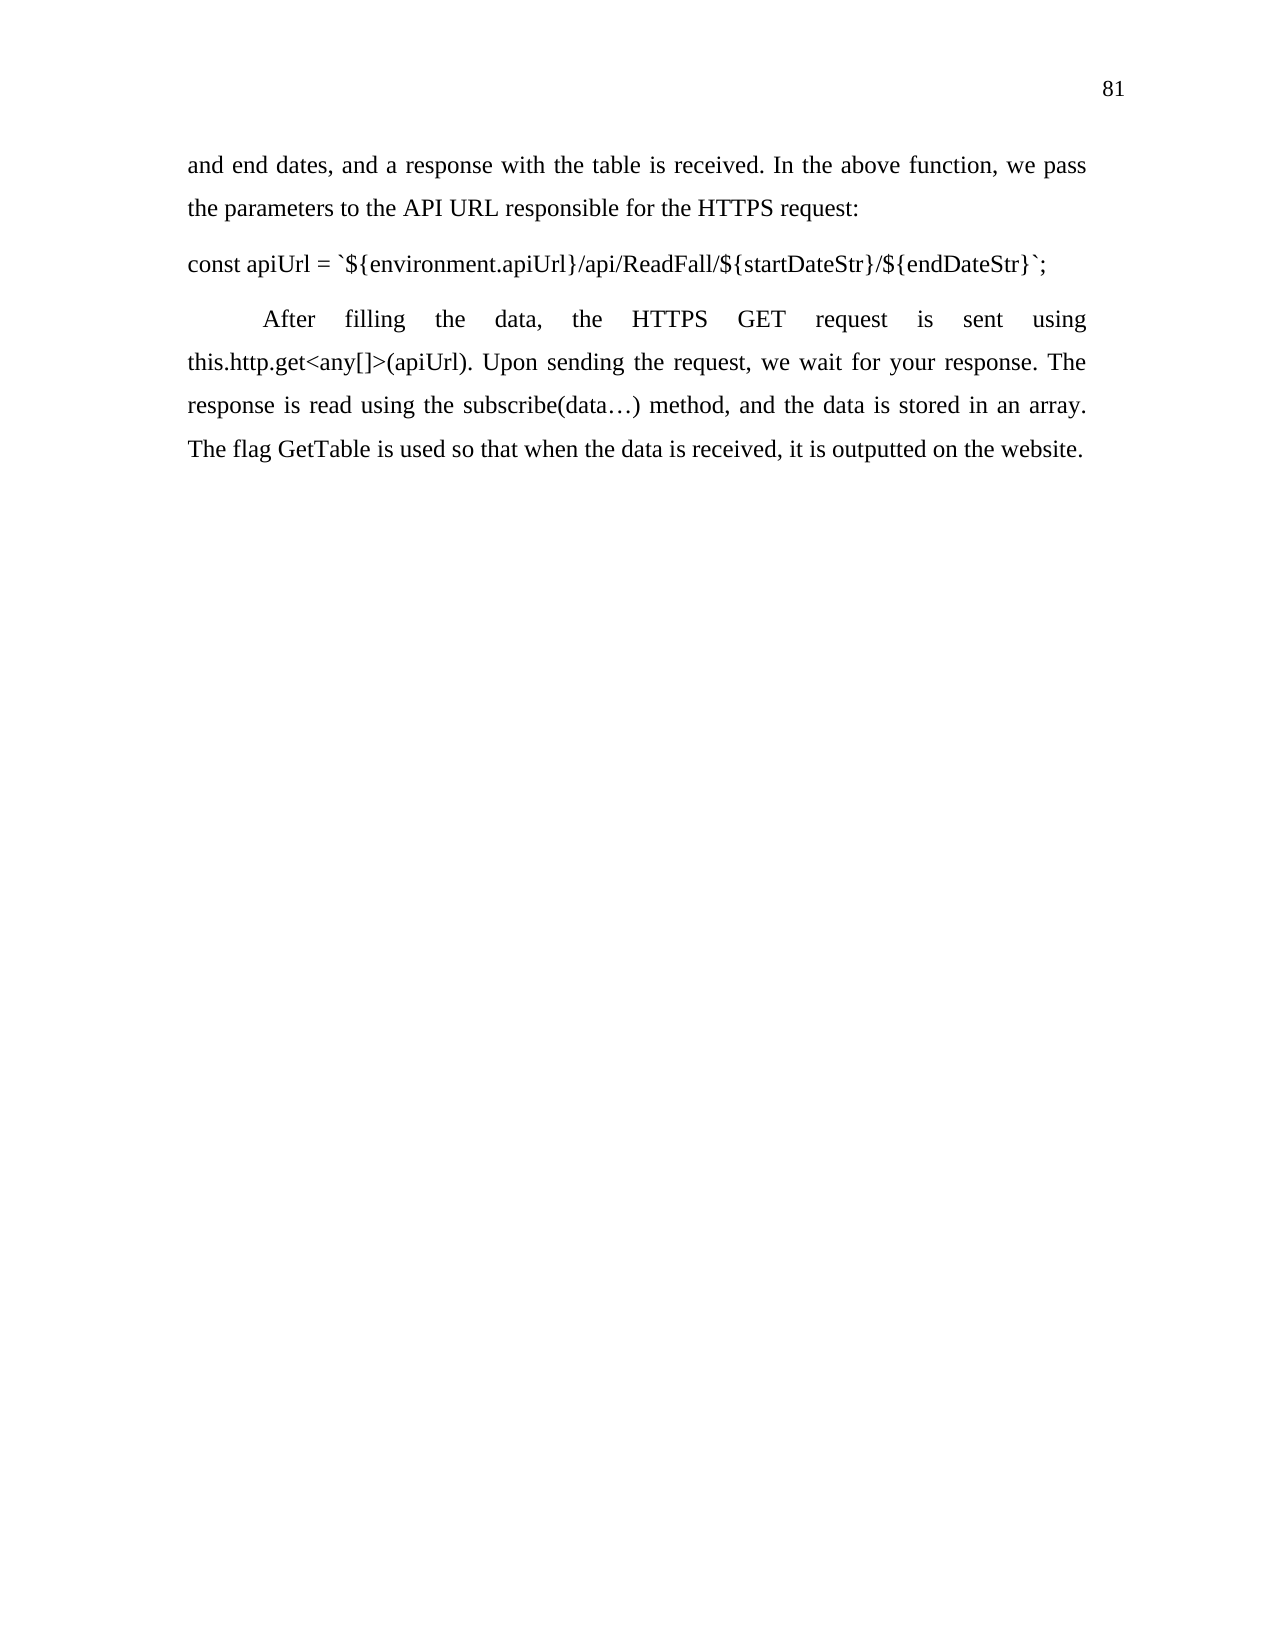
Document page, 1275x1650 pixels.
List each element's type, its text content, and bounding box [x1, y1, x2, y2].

text After filling the data, the HTTPS GET request is sent using this.http.get<any[]>(apiUrl). Upon sending the request, we wait for your response. The response is read using the subscribe(data…) method, and the data is stored in an array. The flag GetTable is used so that when the data is received, it is outputted on the website. [187, 304, 1087, 462]
text const apiUrl = `${environment.apiUrl}/api/ReadFall/${startDateStr}/${endDateStr}`; [187, 249, 1087, 277]
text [187, 150, 1087, 222]
